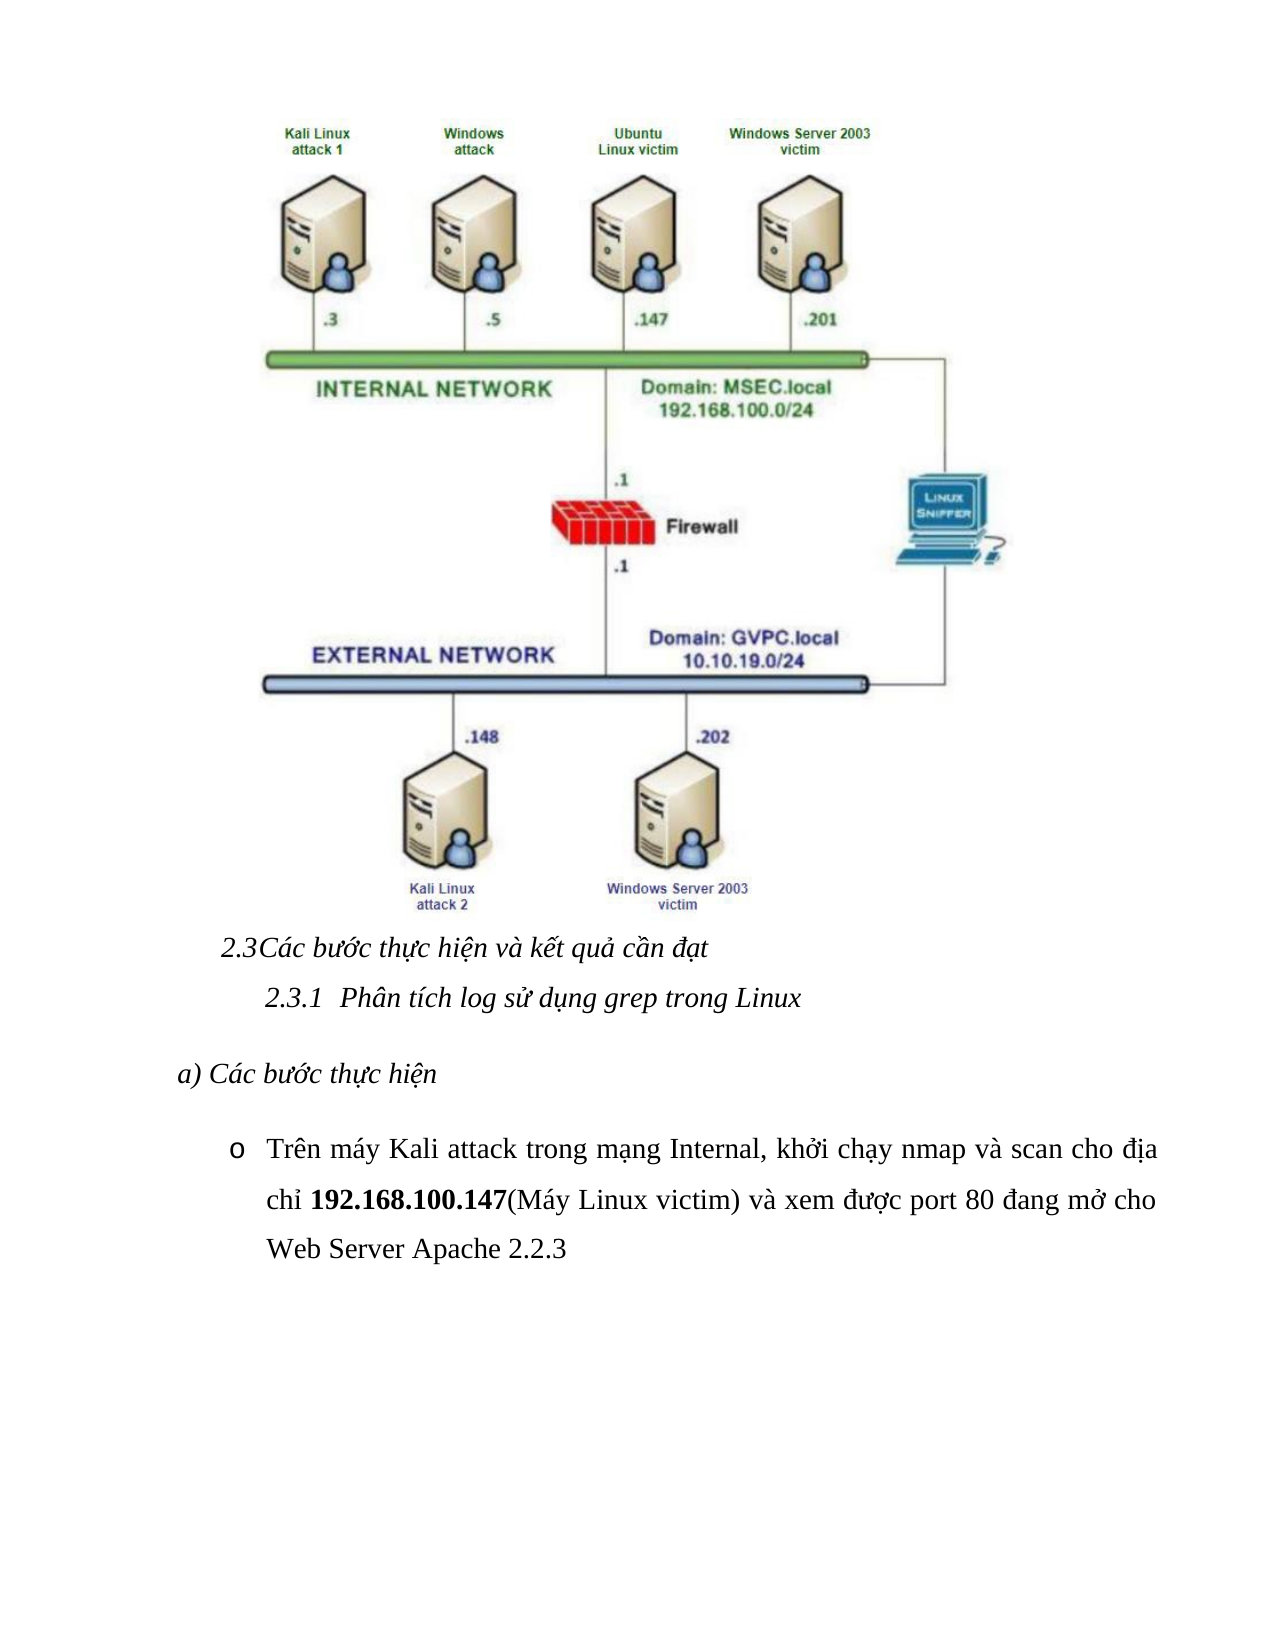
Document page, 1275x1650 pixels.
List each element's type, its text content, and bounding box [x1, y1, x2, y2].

list Trên máy Kali attack trong mạng Internal, khởi chạy nmap và scan cho địa chỉ 192.168.100.147(Máy Linux victim) và xem được port 80 đang mở cho Web Server Apache 2.2.3 [228, 1131, 1158, 1264]
list Các bước thực hiện [177, 1056, 1169, 1089]
picture [258, 118, 1014, 921]
list Phân tích log sử dụng grep trong Linux [265, 981, 1169, 1014]
list Các bước thực hiện và kết quả cần đạt [221, 930, 1169, 963]
